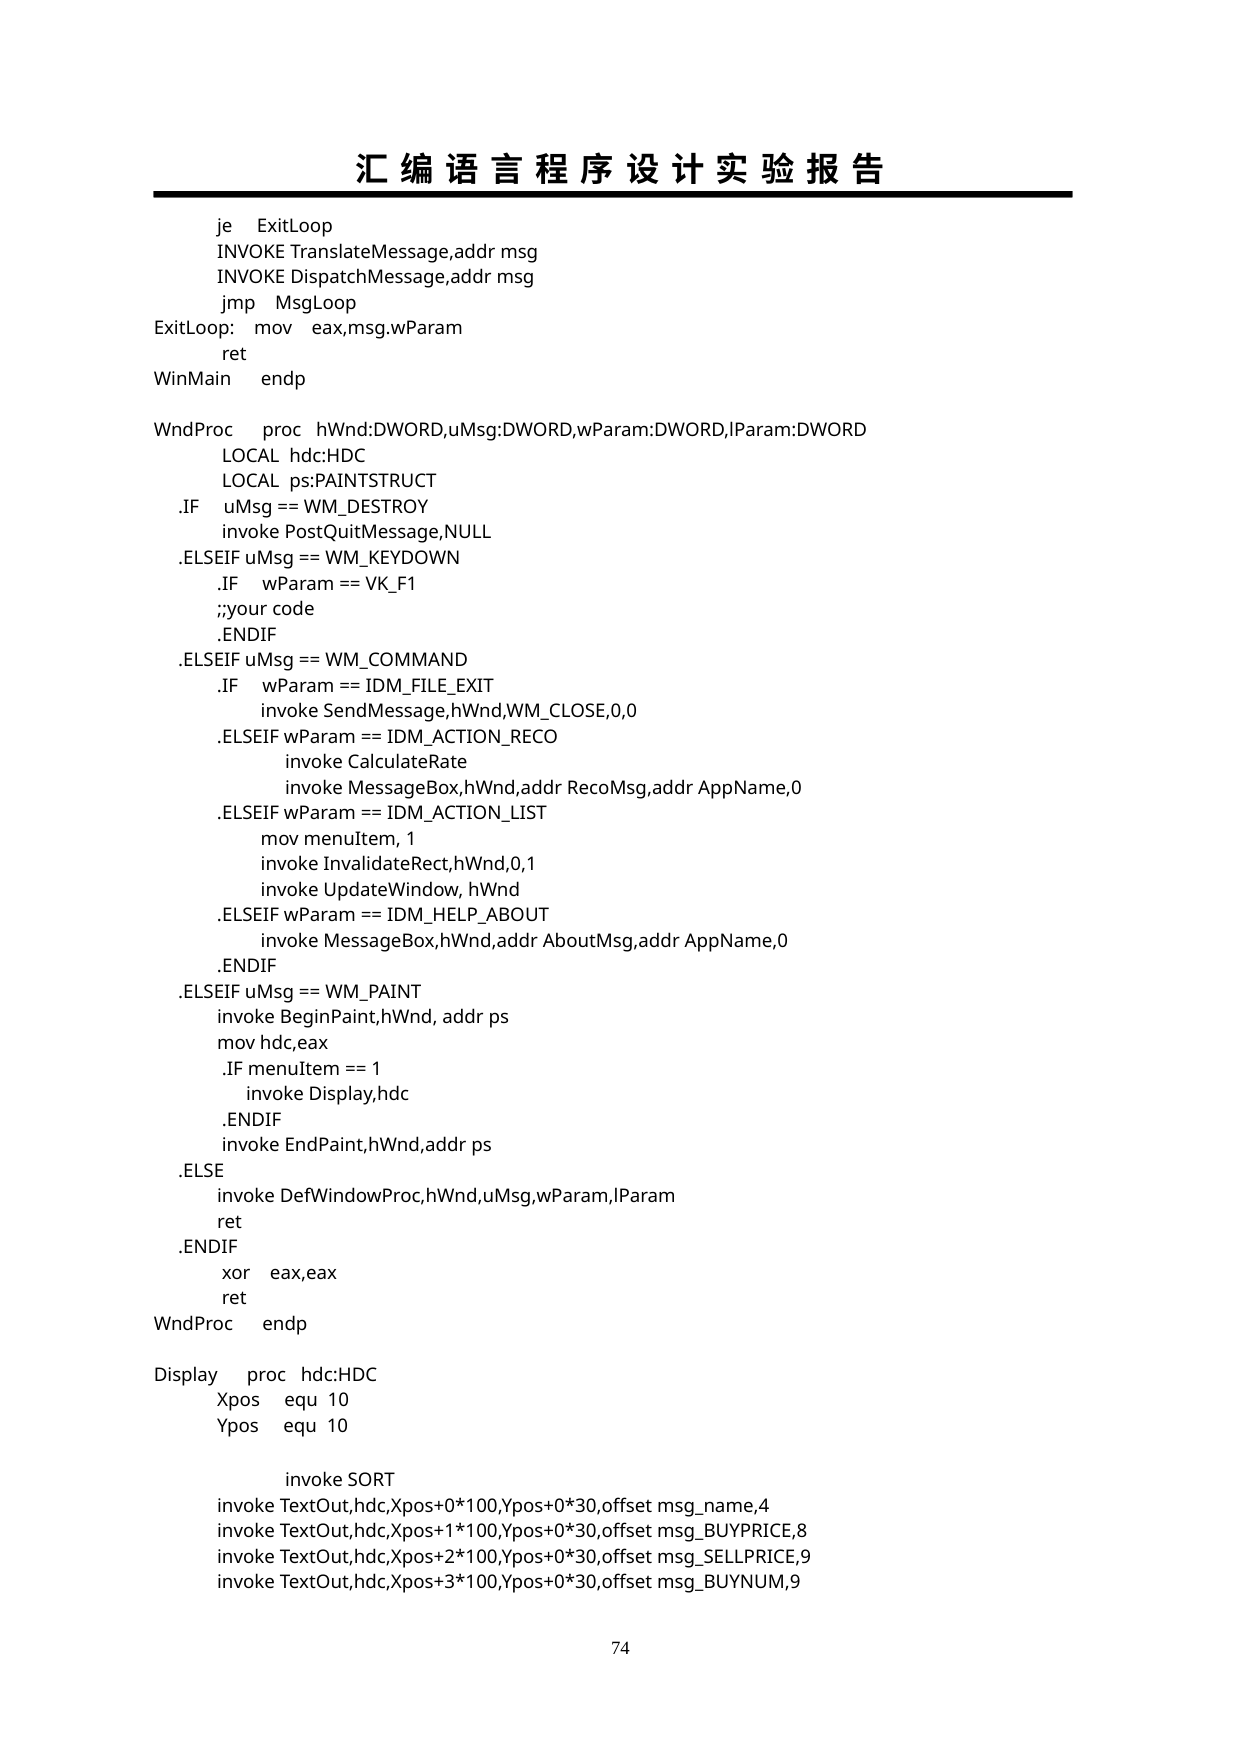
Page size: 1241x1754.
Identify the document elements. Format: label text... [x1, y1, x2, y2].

text invoke TextOut,hdc,Xpos+0*100,Ypos+0*30,offset msg_name,4 [153, 1492, 1087, 1517]
text ret [153, 340, 1087, 366]
text xor eax,eax [153, 1259, 1087, 1284]
text .IF uMsg == WM_DESTROY [153, 493, 1087, 519]
text Xpos equ 10 [153, 1387, 1087, 1412]
text .ENDIF [153, 953, 1087, 978]
text invoke TextOut,hdc,Xpos+1*100,Ypos+0*30,offset msg_BUYPRICE,8 [153, 1517, 1087, 1543]
text invoke Display,hdc [153, 1080, 1087, 1106]
text .ENDIF [153, 621, 1087, 646]
text .IF wParam == IDM_FILE_EXIT [153, 672, 1087, 697]
text mov hdc,eax [153, 1029, 1087, 1055]
text .ELSEIF wParam == IDM_ACTION_LIST [153, 799, 1087, 825]
text invoke DefWindowProc,hWnd,uMsg,wParam,lParam [153, 1182, 1087, 1208]
text Display proc hdc:HDC [153, 1361, 1087, 1387]
text invoke MessageBox,hWnd,addr RecoMsg,addr AppName,0 [153, 774, 1087, 799]
text invoke InvalidateRect,hWnd,0,1 [153, 851, 1087, 876]
text Ypos equ 10 [153, 1412, 1087, 1438]
text INVOKE TranslateMessage,addr msg [153, 238, 1087, 264]
text je ExitLoop [153, 213, 1087, 238]
text LOCAL ps:PAINTSTRUCT [153, 468, 1087, 493]
text invoke UpdateWindow, hWnd [153, 876, 1087, 902]
text invoke CalculateRate [153, 748, 1087, 774]
text ret [153, 1284, 1087, 1310]
text INVOKE DispatchMessage,addr msg [153, 264, 1087, 289]
text invoke TextOut,hdc,Xpos+2*100,Ypos+0*30,offset msg_SELLPRICE,9 [153, 1543, 1087, 1568]
text .ENDIF [153, 1233, 1087, 1259]
text invoke PostQuitMessage,NULL [153, 519, 1087, 544]
text .ELSE [153, 1157, 1087, 1182]
text .ELSEIF uMsg == WM_PAINT [153, 978, 1087, 1004]
text ;;your code [153, 595, 1087, 621]
text .IF wParam == VK_F1 [153, 570, 1087, 595]
text invoke SendMessage,hWnd,WM_CLOSE,0,0 [153, 697, 1087, 723]
text ExitLoop: mov eax,msg.wParam [153, 315, 1087, 340]
text LOCAL hdc:HDC [153, 442, 1087, 468]
text jmp MsgLoop [153, 289, 1087, 315]
text .IF menuItem == 1 [153, 1055, 1087, 1080]
text WndProc proc hWnd:DWORD,uMsg:DWORD,wParam:DWORD,lParam:DWORD [153, 417, 1087, 442]
text .ELSEIF wParam == IDM_HELP_ABOUT [153, 902, 1087, 927]
text .ELSEIF wParam == IDM_ACTION_RECO [153, 723, 1087, 748]
text .ENDIF [153, 1106, 1087, 1131]
text .ELSEIF uMsg == WM_KEYDOWN [153, 544, 1087, 570]
text WndProc endp [153, 1310, 1087, 1336]
text invoke MessageBox,hWnd,addr AboutMsg,addr AppName,0 [153, 927, 1087, 953]
text ret [153, 1208, 1087, 1233]
text mov menuItem, 1 [153, 825, 1087, 851]
text .ELSEIF uMsg == WM_COMMAND [153, 646, 1087, 672]
text invoke EndPaint,hWnd,addr ps [153, 1131, 1087, 1157]
text invoke BeginPaint,hWnd, addr ps [153, 1004, 1087, 1029]
text invoke TextOut,hdc,Xpos+3*100,Ypos+0*30,offset msg_BUYNUM,9 [153, 1568, 1087, 1594]
text WinMain endp [153, 366, 1087, 391]
text invoke SORT [153, 1466, 1087, 1492]
